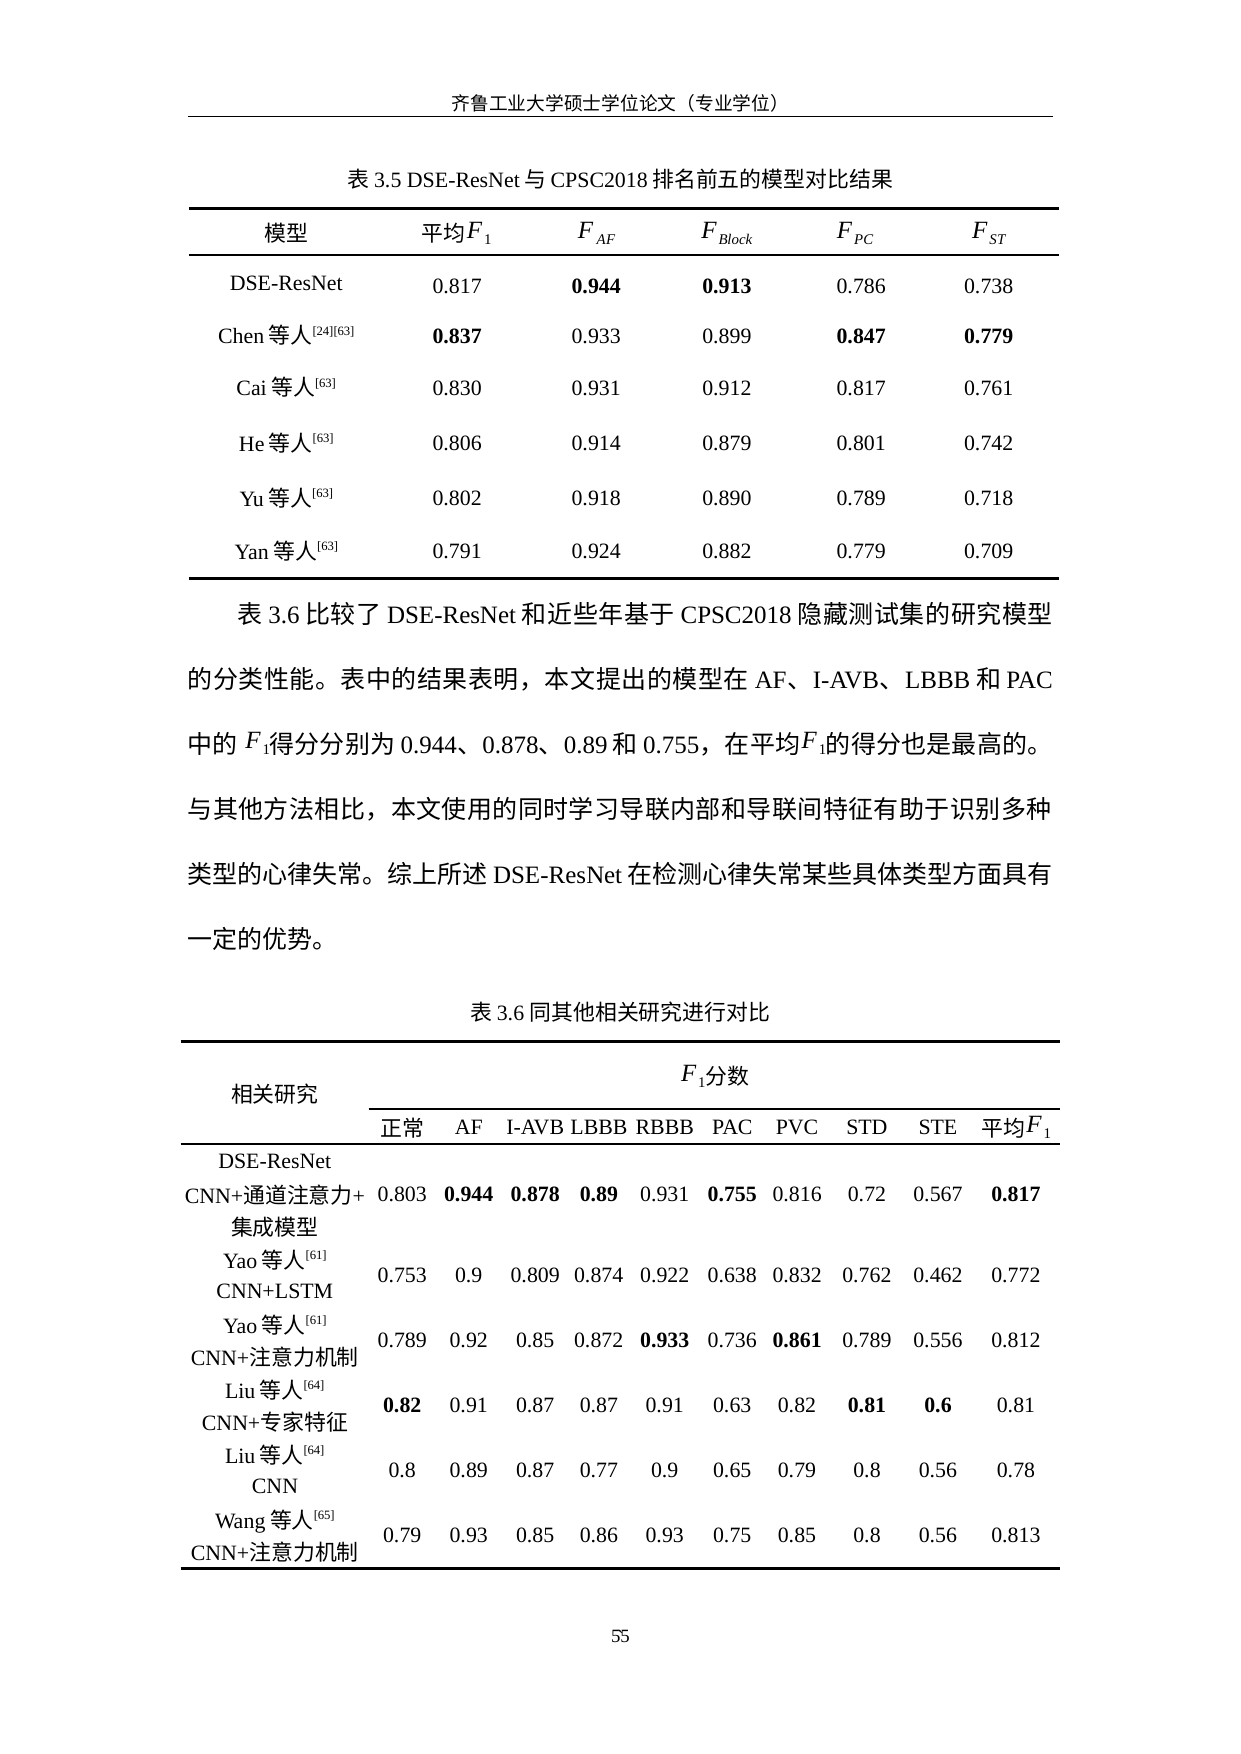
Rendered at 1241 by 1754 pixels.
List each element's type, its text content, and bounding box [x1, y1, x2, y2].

table_cell 0.872 [569, 1307, 629, 1372]
table_cell LBBB [569, 1110, 629, 1143]
table_cell 0.78 [972, 1437, 1059, 1502]
table_cell 0.86 [569, 1502, 629, 1567]
table_cell 0.914 [529, 413, 662, 471]
table_cell 0.786 [791, 256, 919, 308]
table_cell 0.91 [436, 1372, 501, 1437]
text 表3.5 DSE-ResNet与CPSC2018排名前五的模型对比结果 [187, 162, 1053, 194]
table_cell 0.81 [972, 1372, 1059, 1437]
table_cell 0.567 [904, 1145, 972, 1242]
table_cell 0.85 [501, 1502, 568, 1567]
table_cell 0.65 [700, 1437, 764, 1502]
table_cell 0.817 [384, 256, 529, 308]
table_cell 0.789 [791, 471, 919, 523]
table_cell 0.742 [919, 413, 1058, 471]
table_cell 0.817 [791, 360, 919, 413]
table_cell 0.861 [764, 1307, 830, 1372]
table_header 平均 [384, 210, 529, 254]
table_cell 0.931 [529, 360, 662, 413]
table_cell 0.912 [663, 360, 791, 413]
table_cell 0.802 [384, 471, 529, 523]
table_cell 0.709 [919, 523, 1058, 577]
table_header [919, 210, 1058, 254]
table_cell 0.922 [629, 1242, 700, 1307]
table_cell 0.944 [436, 1145, 501, 1242]
table_cell 0.85 [501, 1307, 568, 1372]
table_cell 0.87 [569, 1372, 629, 1437]
table_cell 0.87 [501, 1437, 568, 1502]
table_cell 0.79 [369, 1502, 436, 1567]
table_cell 0.63 [700, 1372, 764, 1437]
table_cell 0.837 [384, 309, 529, 360]
table_cell He等人[63] [189, 413, 383, 471]
table_cell I-AVB [501, 1110, 568, 1143]
table_cell Liu等人[64] CNN+专家特征 [181, 1372, 368, 1437]
table_cell 0.803 [369, 1145, 436, 1242]
table_cell 0.6 [904, 1372, 972, 1437]
table_cell 0.736 [700, 1307, 764, 1372]
table_header [663, 210, 791, 254]
table_cell 0.89 [436, 1437, 501, 1502]
table_cell 0.931 [629, 1145, 700, 1242]
table_cell 0.87 [501, 1372, 568, 1437]
text 表3.6 同其他相关研究进行对比 [187, 995, 1053, 1027]
table_cell 0.755 [700, 1145, 764, 1242]
table_cell 0.9 [629, 1437, 700, 1502]
table_cell 0.809 [501, 1242, 568, 1307]
table_header 相关研究 [181, 1043, 368, 1143]
table_cell PAC [700, 1110, 764, 1143]
table_cell 0.779 [791, 523, 919, 577]
table_cell 0.85 [764, 1502, 830, 1567]
table_cell 0.8 [369, 1437, 436, 1502]
table_cell 0.92 [436, 1307, 501, 1372]
table_cell 0.806 [384, 413, 529, 471]
text 表3.6比较了DSE-ResNet和近些年基于CPSC2018隐藏测试集的研究模型的分类性能。表中的结果表明，本文提出的模型在AF、I-AVB、LBBB和PAC中的 得分分别为0.944、0.878、0.89和0.755，在平均的得分也是最高的。与其他方法相比，本文使用的同时学习导联内部和导联间特征有助于识别多种类型的心律失常。综上所述DSE-ResNet在检测心律失常某些具体类型方面具有一定的优势。 [187, 580, 1053, 970]
table_cell 0.56 [904, 1502, 972, 1567]
table_header [529, 210, 662, 254]
table_cell 0.79 [764, 1437, 830, 1502]
table_cell 0.874 [569, 1242, 629, 1307]
table_cell 正常 [369, 1110, 436, 1143]
table_cell 0.462 [904, 1242, 972, 1307]
table_cell Wang等人[65] CNN+注意力机制 [181, 1502, 368, 1567]
table_header 模型 [189, 210, 383, 254]
table_cell 0.933 [629, 1307, 700, 1372]
table_cell 0.91 [629, 1372, 700, 1437]
table_cell 0.899 [663, 309, 791, 360]
table_cell AF [436, 1110, 501, 1143]
table_cell 0.812 [972, 1307, 1059, 1372]
table_cell Liu等人[64] CNN [181, 1437, 368, 1502]
table_cell 0.918 [529, 471, 662, 523]
table_header [791, 210, 919, 254]
table_cell 0.8 [830, 1502, 904, 1567]
table_cell STD [830, 1110, 904, 1143]
table_cell 平均 [972, 1110, 1059, 1143]
table_cell 0.761 [919, 360, 1058, 413]
table_cell DSE-ResNet [189, 256, 383, 308]
table_cell DSE-ResNet CNN+通道注意力+集成模型 [181, 1145, 368, 1242]
table_cell 0.933 [529, 309, 662, 360]
table_cell Yao等人[61] CNN+LSTM [181, 1242, 368, 1307]
table_cell 0.93 [436, 1502, 501, 1567]
table_cell PVC [764, 1110, 830, 1143]
table_cell 0.9 [436, 1242, 501, 1307]
table_cell 0.813 [972, 1502, 1059, 1567]
table_cell 0.830 [384, 360, 529, 413]
table_cell 0.762 [830, 1242, 904, 1307]
table_cell Yao等人[61] CNN+注意力机制 [181, 1307, 368, 1372]
table_cell 0.753 [369, 1242, 436, 1307]
table_cell 0.556 [904, 1307, 972, 1372]
table_cell 0.718 [919, 471, 1058, 523]
table_cell 0.789 [830, 1307, 904, 1372]
table_cell 0.8 [830, 1437, 904, 1502]
table_header 分数 [369, 1043, 1059, 1108]
table_cell STE [904, 1110, 972, 1143]
table_cell 0.89 [569, 1145, 629, 1242]
table_cell 0.924 [529, 523, 662, 577]
table_cell 0.944 [529, 256, 662, 308]
table_cell 0.638 [700, 1242, 764, 1307]
table_cell 0.75 [700, 1502, 764, 1567]
table_cell Yu等人[63] [189, 471, 383, 523]
table_cell 0.832 [764, 1242, 830, 1307]
table_cell 0.738 [919, 256, 1058, 308]
table_cell RBBB [629, 1110, 700, 1143]
table_cell 0.817 [972, 1145, 1059, 1242]
table_cell 0.801 [791, 413, 919, 471]
table_cell 0.890 [663, 471, 791, 523]
table_cell 0.816 [764, 1145, 830, 1242]
table_cell 0.82 [369, 1372, 436, 1437]
table_cell 0.913 [663, 256, 791, 308]
table_cell 0.791 [384, 523, 529, 577]
table_cell 0.81 [830, 1372, 904, 1437]
table_cell 0.72 [830, 1145, 904, 1242]
table_cell Chen等人[24,63] [189, 309, 383, 360]
table_cell Yan等人[63] [189, 523, 383, 577]
table_cell 0.779 [919, 309, 1058, 360]
table_cell 0.879 [663, 413, 791, 471]
table_cell 0.772 [972, 1242, 1059, 1307]
table_cell 0.847 [791, 309, 919, 360]
table_cell 0.878 [501, 1145, 568, 1242]
table_cell 0.93 [629, 1502, 700, 1567]
table_cell 0.882 [663, 523, 791, 577]
table_cell 0.77 [569, 1437, 629, 1502]
table_cell 0.789 [369, 1307, 436, 1372]
table_cell Cai等人[63] [189, 360, 383, 413]
table_cell 0.56 [904, 1437, 972, 1502]
table_cell 0.82 [764, 1372, 830, 1437]
